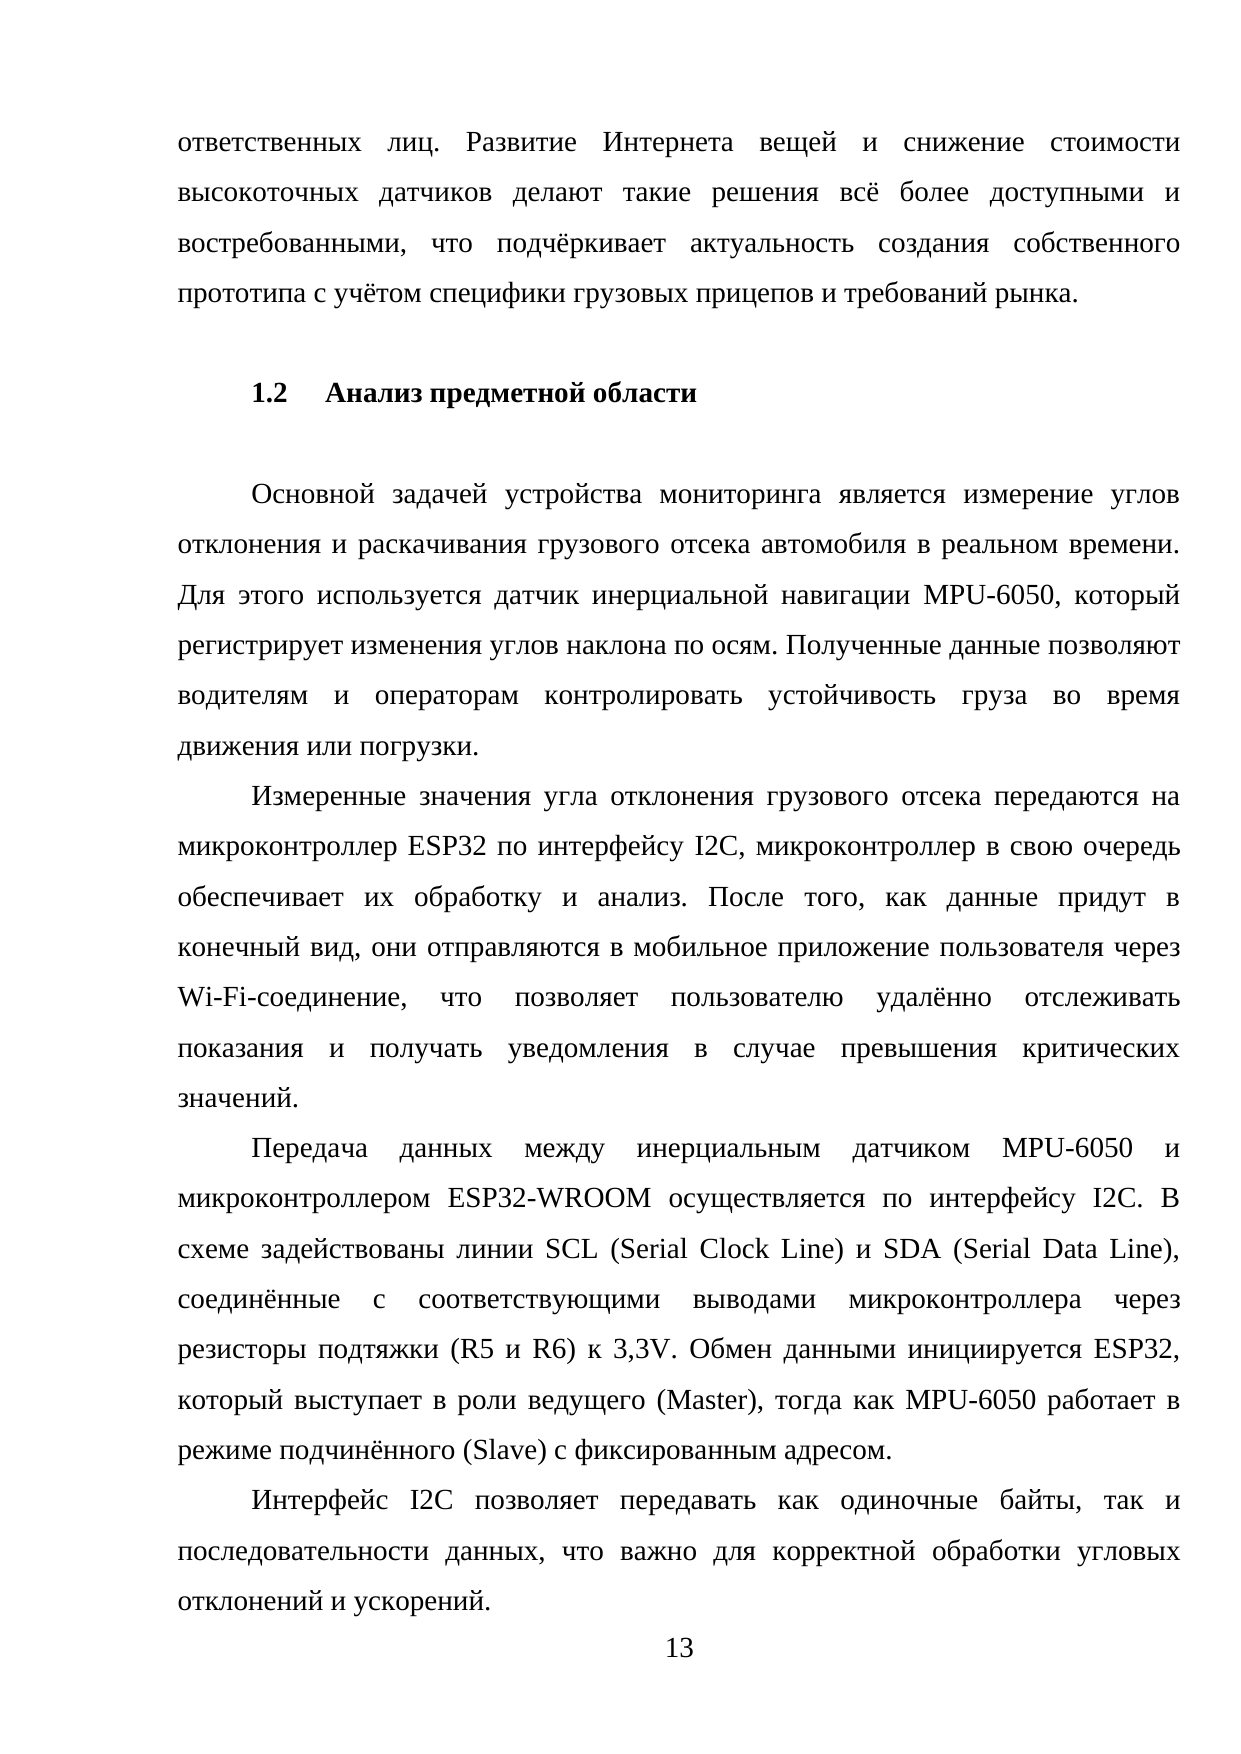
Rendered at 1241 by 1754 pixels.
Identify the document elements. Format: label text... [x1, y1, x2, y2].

text Передача данных между инерциальным датчиком MPU-6050 и микроконтроллером ESP32-WROOM осуществляется по интерфейсу I2C. В схеме задействованы линии SCL (Serial Clock Line) и SDA (Serial Data Line), соединённые с соответствующими выводами микроконтроллера через резисторы подтяжки (R5 и R6) к 3,3V. Обмен данными инициируется ESP32, который выступает в роли ведущего (Master), тогда как MPU-6050 работает в режиме подчинённого (Slave) с фиксированным адресом. [177, 1130, 1181, 1466]
text Основной задачей устройства мониторинга является измерение углов отклонения и раскачивания грузового отсека автомобиля в реальном времени. Для этого используется датчик инерциальной навигации MPU-6050, который регистрирует изменения углов наклона по осям. Полученные данные позволяют водителям и операторам контролировать устойчивость груза во время движения или погрузки. [177, 476, 1181, 761]
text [177, 124, 1181, 308]
list Анализ предметной области [177, 376, 1181, 409]
text Измеренные значения угла отклонения грузового отсека передаются на микроконтроллер ESP32 по интерфейсу I2C, микроконтроллер в свою очередь обеспечивает их обработку и анализ. После того, как данные придут в конечный вид, они отправляются в мобильное приложение пользователя через Wi-Fi-соединение, что позволяет пользователю удалённо отслеживать показания и получать уведомления в случае превышения критических значений. [177, 778, 1181, 1113]
text Интерфейс I2C позволяет передавать как одиночные байты, так и последовательности данных, что важно для корректной обработки угловых отклонений и ускорений. [177, 1482, 1181, 1617]
